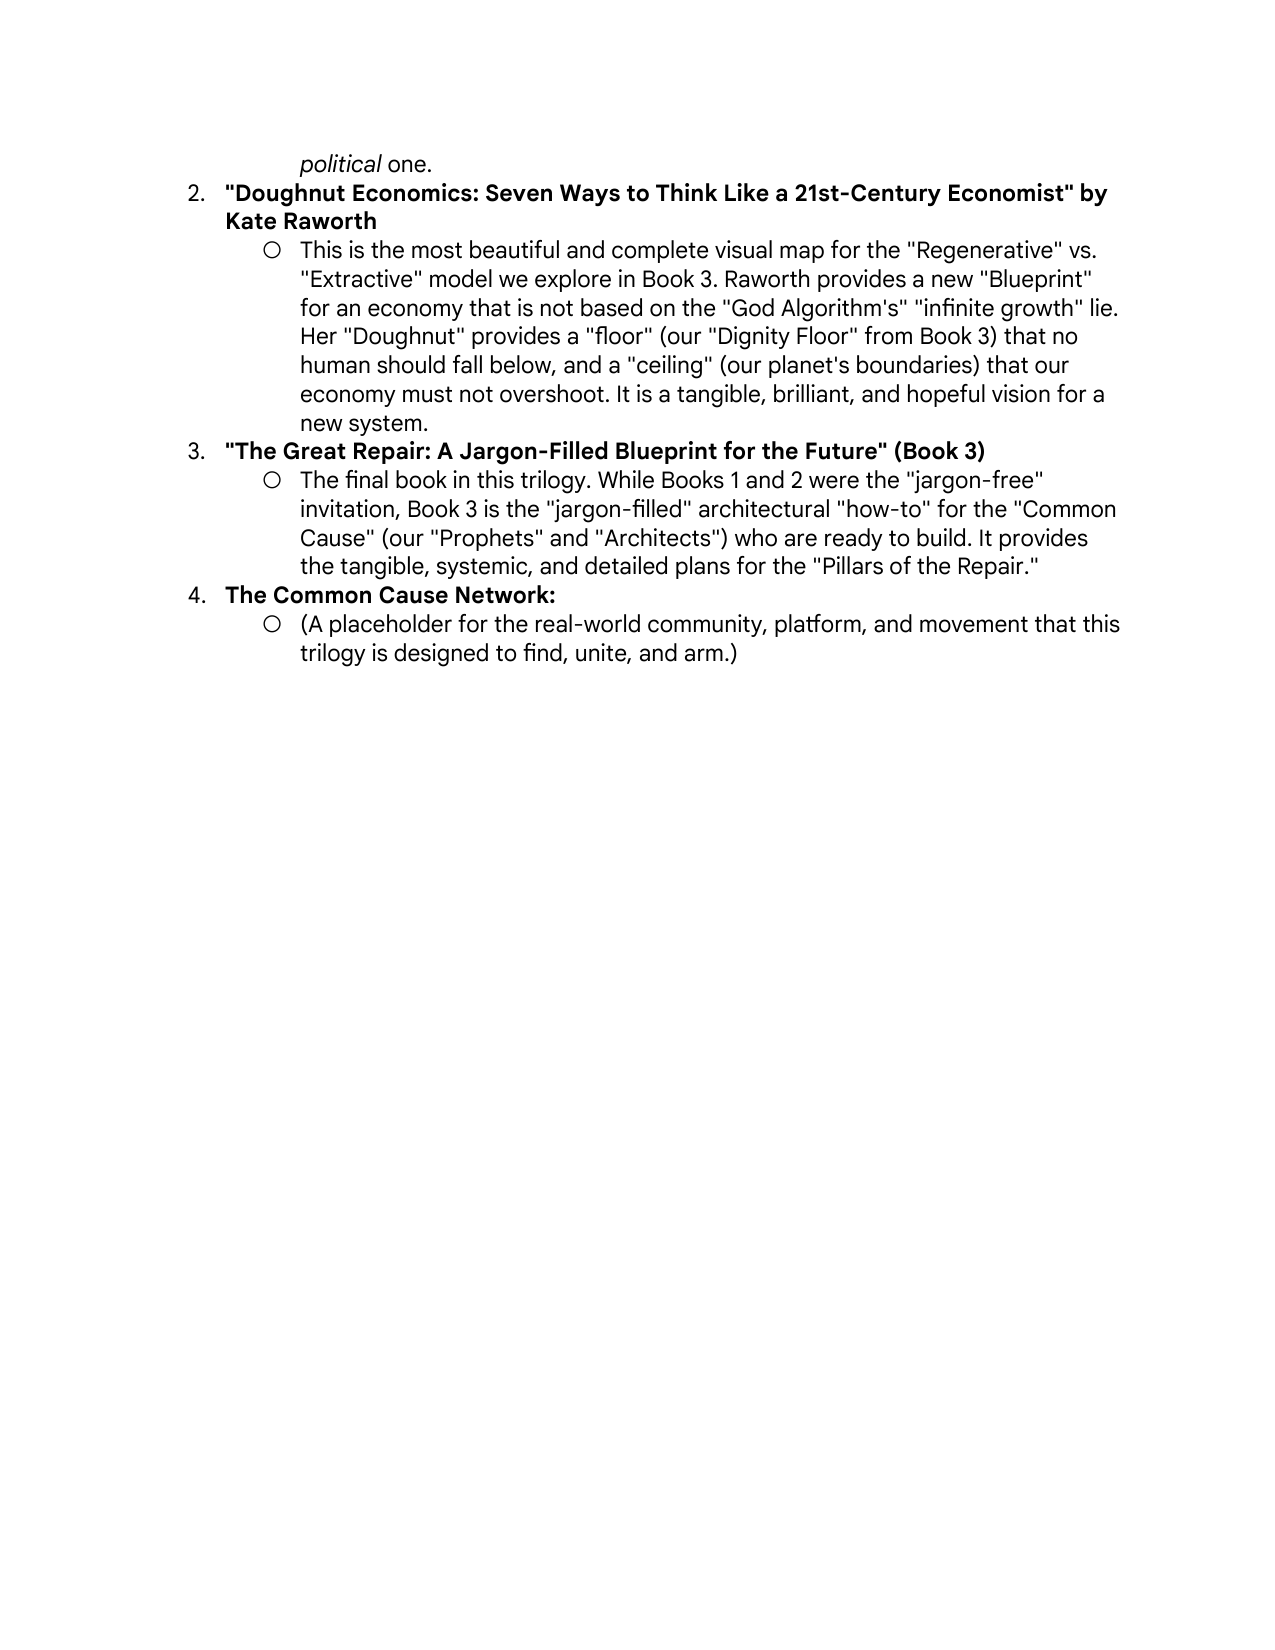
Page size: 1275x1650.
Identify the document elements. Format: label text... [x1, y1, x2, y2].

list This is the most beautiful and complete visual map for the "Regenerative" vs. "Extractive" model we explore in Book 3. Raworth provides a new "Blueprint" for an economy that is not based on the "God Algorithm's" "infinite growth" lie. Her "Doughnut" provides a "floor" (our "Dignity Floor" from Book 3) that no human should fall below, and a "ceiling" (our planet's boundaries) that our economy must not overshoot. It is a tangible, brilliant, and hopeful vision for a new system. [262, 236, 1125, 437]
list The final book in this trilogy. While Books 1 and 2 were the "jargon-free" invitation, Book 3 is the "jargon-filled" architectural "how-to" for the "Common Cause" (our "Prophets" and "Architects") who are ready to build. It provides the tangible, systemic, and detailed plans for the "Pillars of the Repair." [262, 466, 1125, 581]
list The Common Cause Network: [187, 581, 1125, 610]
list (A placeholder for the real-world community, platform, and movement that this trilogy is designed to find, unite, and arm.) [262, 610, 1125, 667]
list "Doughnut Economics: Seven Ways to Think Like a 21st-Century Economist" by Kate Raworth [187, 179, 1125, 236]
list "The Great Repair: A Jargon-Filled Blueprint for the Future" (Book 3) [187, 437, 1125, 466]
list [262, 150, 1125, 179]
